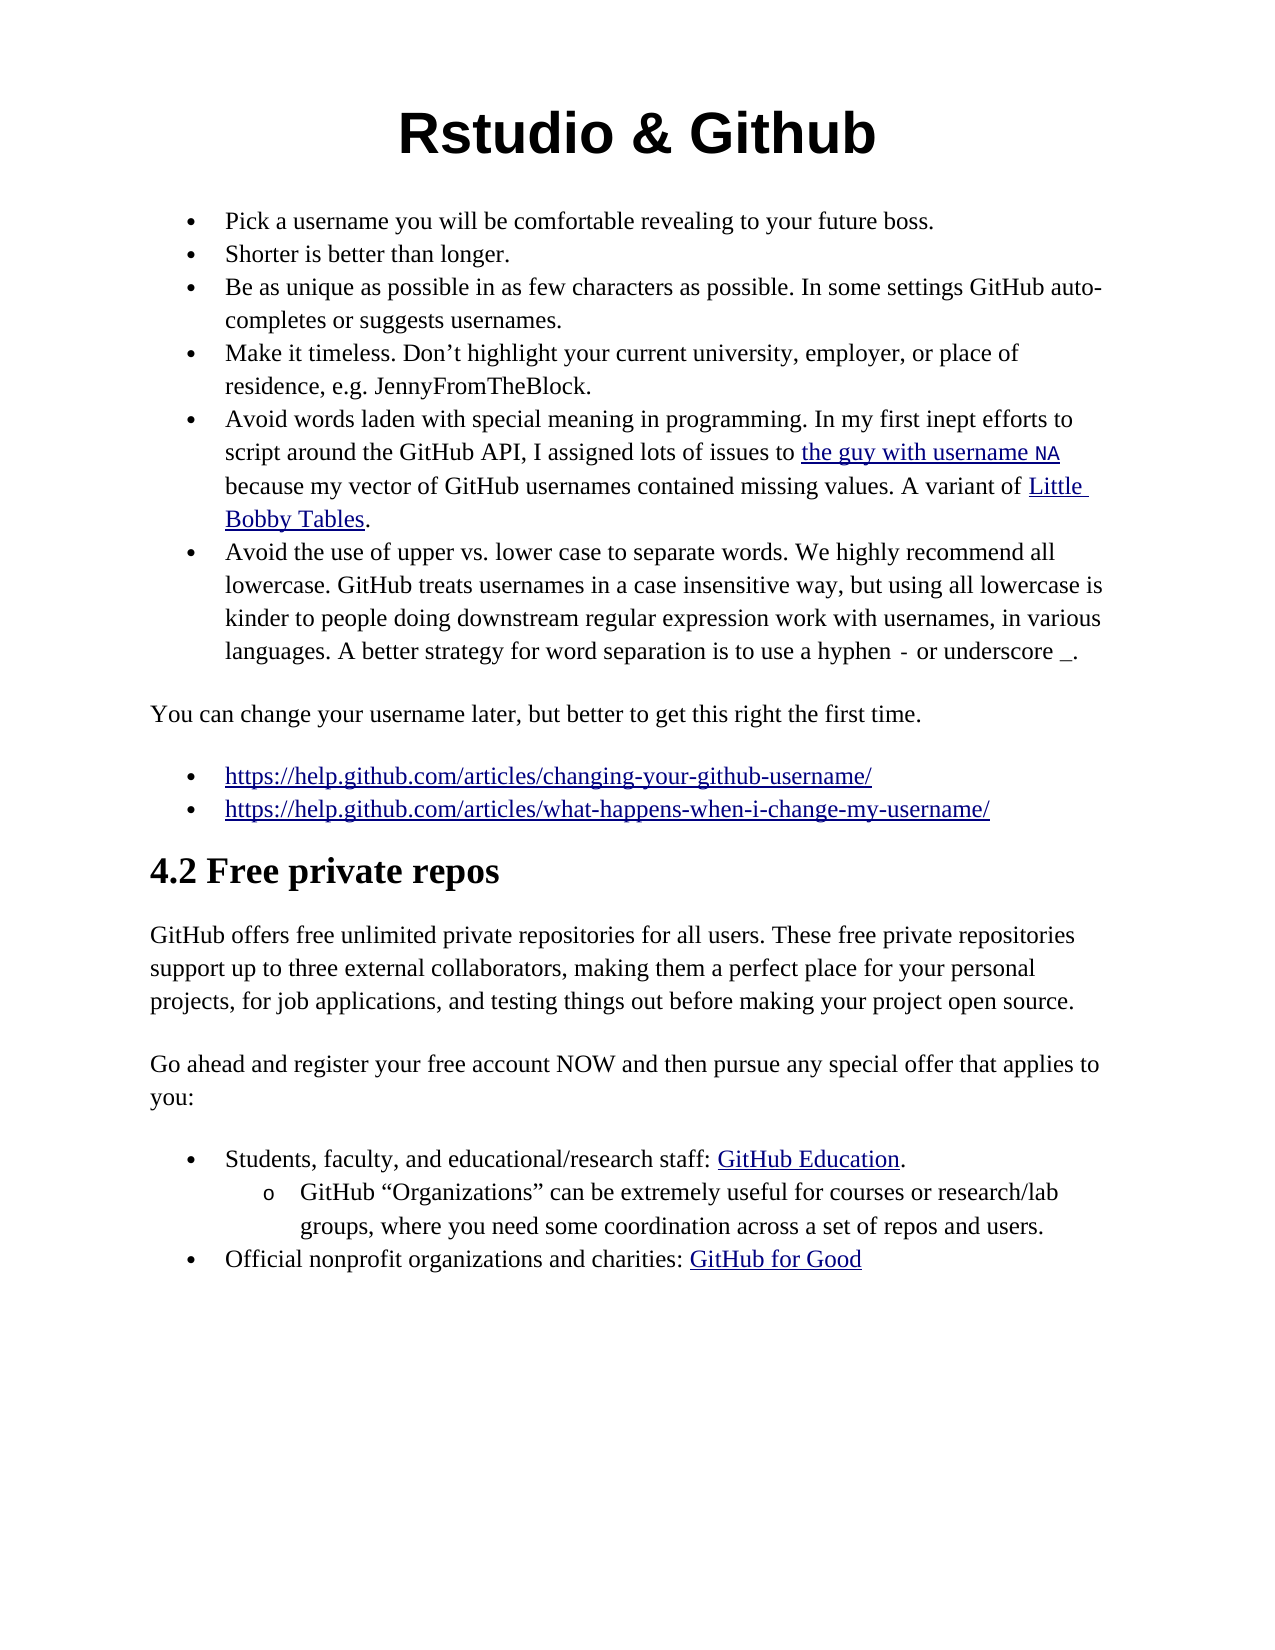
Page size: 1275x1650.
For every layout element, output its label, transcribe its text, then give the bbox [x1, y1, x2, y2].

list GitHub “Organizations” can be extremely useful for courses or research/lab groups, where you need some coordination across a set of repos and users. [262, 1177, 1125, 1239]
list Avoid words laden with special meaning in programming. In my first inept efforts to script around the GitHub API, I assigned lots of issues to the guy with username NA because my vector of GitHub usernames contained missing values. A variant of Little Bobby Tables. [187, 404, 1125, 533]
subtitle 4.2 Free private repos [150, 848, 1125, 891]
list https://help.github.com/articles/changing-your-github-username/ [187, 761, 1125, 790]
text GitHub offers free unlimited private repositories for all users. These free private repositories support up to three external collaborators, making them a perfect place for your personal projects, for job applications, and testing things out before making your project open source. [150, 920, 1125, 1015]
list Pick a username you will be comfortable revealing to your future boss. [187, 206, 1125, 235]
list Shorter is better than longer. [187, 239, 1125, 268]
list Students, faculty, and educational/research staff: GitHub Education. [187, 1144, 1125, 1173]
list Official nonprofit organizations and charities: GitHub for Good [187, 1244, 1125, 1272]
list Avoid the use of upper vs. lower case to separate words. We highly recommend all lowercase. GitHub treats usernames in a case insensitive way, but using all lowercase is kinder to people doing downstream regular expression work with usernames, in various languages. A better strategy for word separation is to use a hyphen - or underscore _. [187, 537, 1125, 666]
list Make it timeless. Don’t highlight your current university, employer, or place of residence, e.g. JennyFromTheBlock. [187, 338, 1125, 400]
text Go ahead and register your free account NOW and then pursue any special offer that applies to you: [150, 1049, 1125, 1110]
list https://help.github.com/articles/what-happens-when-i-change-my-username/ [187, 794, 1125, 823]
list Be as unique as possible in as few characters as possible. In some settings GitHub auto-completes or suggests usernames. [187, 272, 1125, 334]
text You can change your username later, but better to get this right the first time. [150, 699, 1125, 728]
